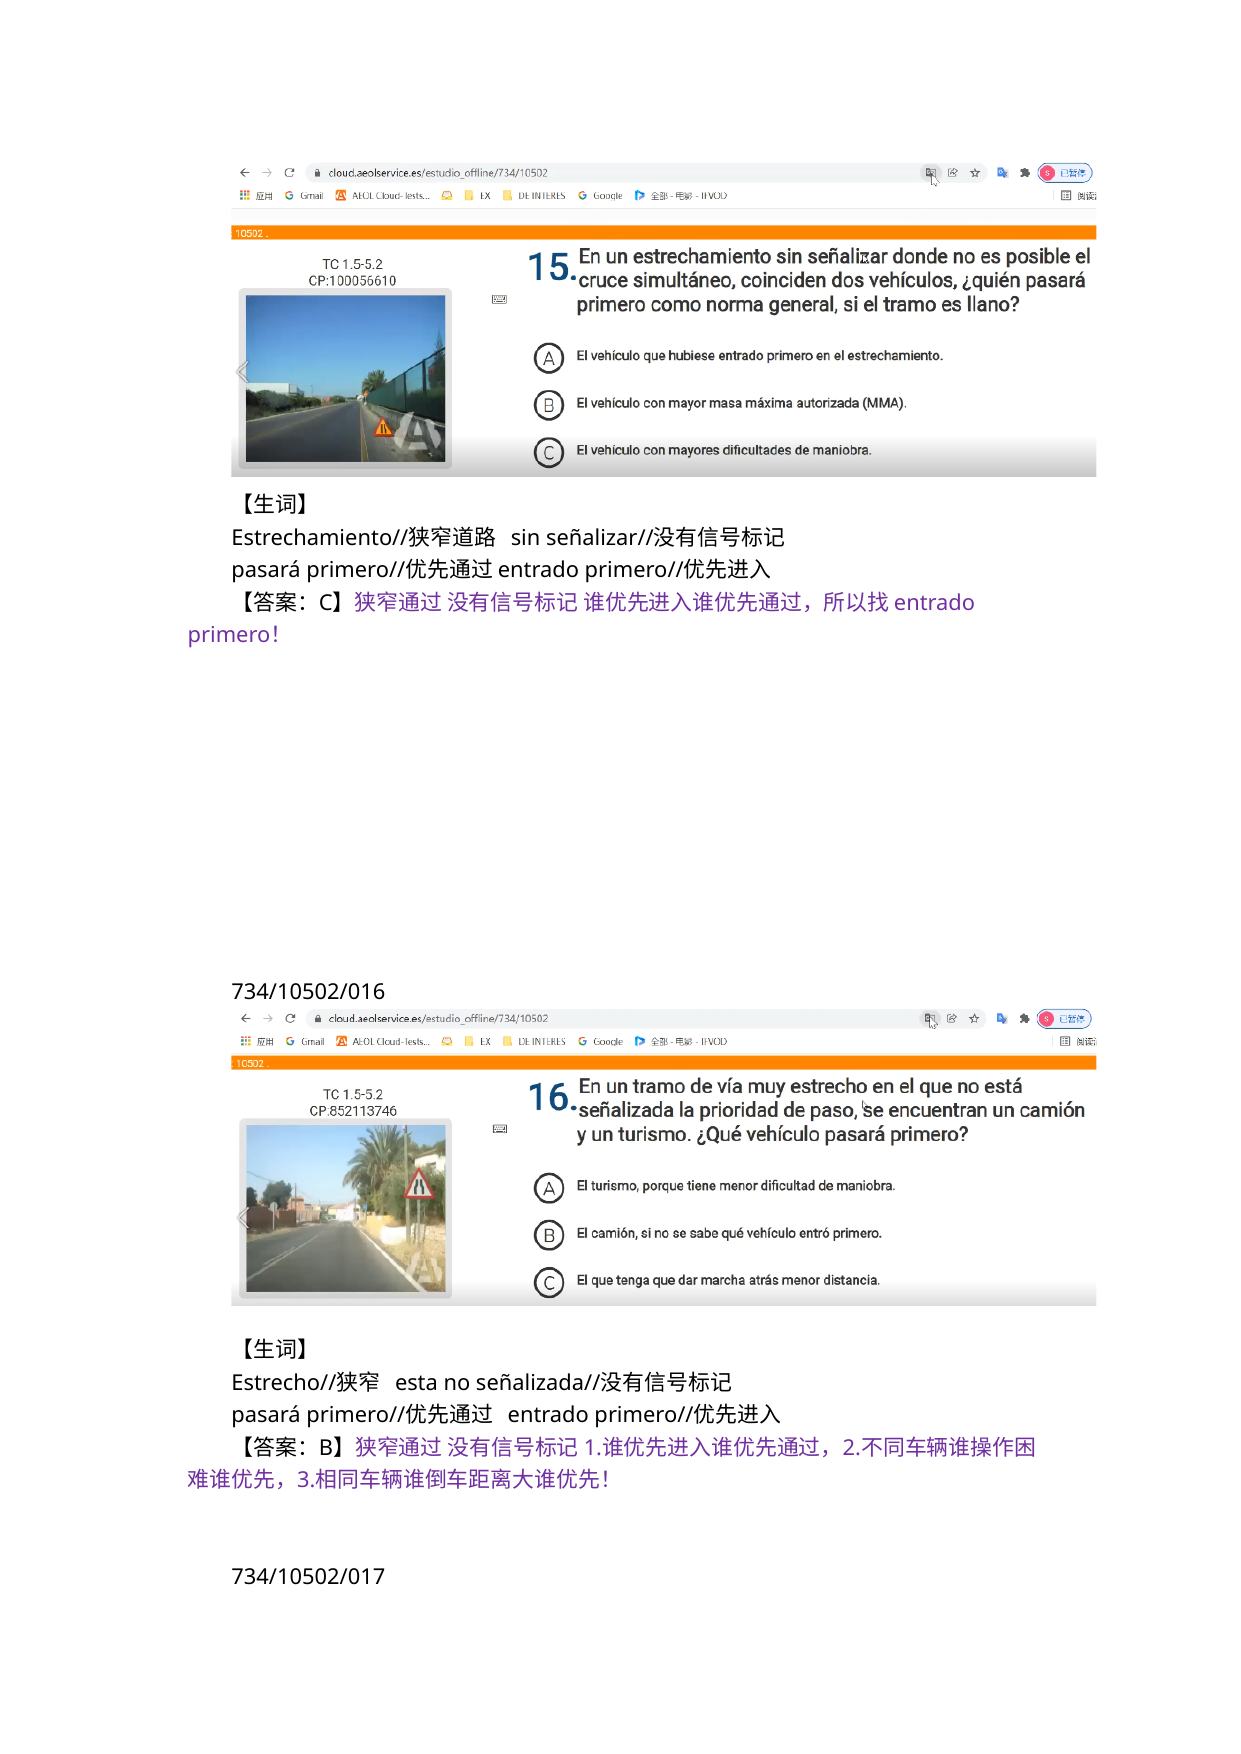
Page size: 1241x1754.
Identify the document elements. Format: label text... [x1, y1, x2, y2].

text 【答案：B】狭窄通过 没有信号标记 1.谁优先进入谁优先通过，2.不同车辆谁操作困难谁优先，3.相同车辆谁倒车距离大谁优先！ [187, 1429, 1053, 1494]
text Estrechamiento//狭窄道路 sin señalizar//没有信号标记 [187, 519, 1053, 552]
text 734/10502/017 [187, 1559, 1053, 1592]
picture [231, 1007, 1097, 1306]
text pasará primero//优先通过 entrado primero//优先进入 [187, 552, 1053, 584]
text 734/10502/016 [187, 974, 1053, 1007]
text 【生词】 [187, 1332, 1053, 1364]
text 【答案：C】狭窄通过 没有信号标记 谁优先进入谁优先通过，所以找entrado primero！ [187, 584, 1053, 649]
text Estrecho//狭窄 esta no señalizada//没有信号标记 [187, 1364, 1053, 1397]
text 【生词】 [187, 487, 1053, 519]
text pasará primero//优先通过 entrado primero//优先进入 [187, 1397, 1053, 1429]
picture [231, 162, 1097, 477]
